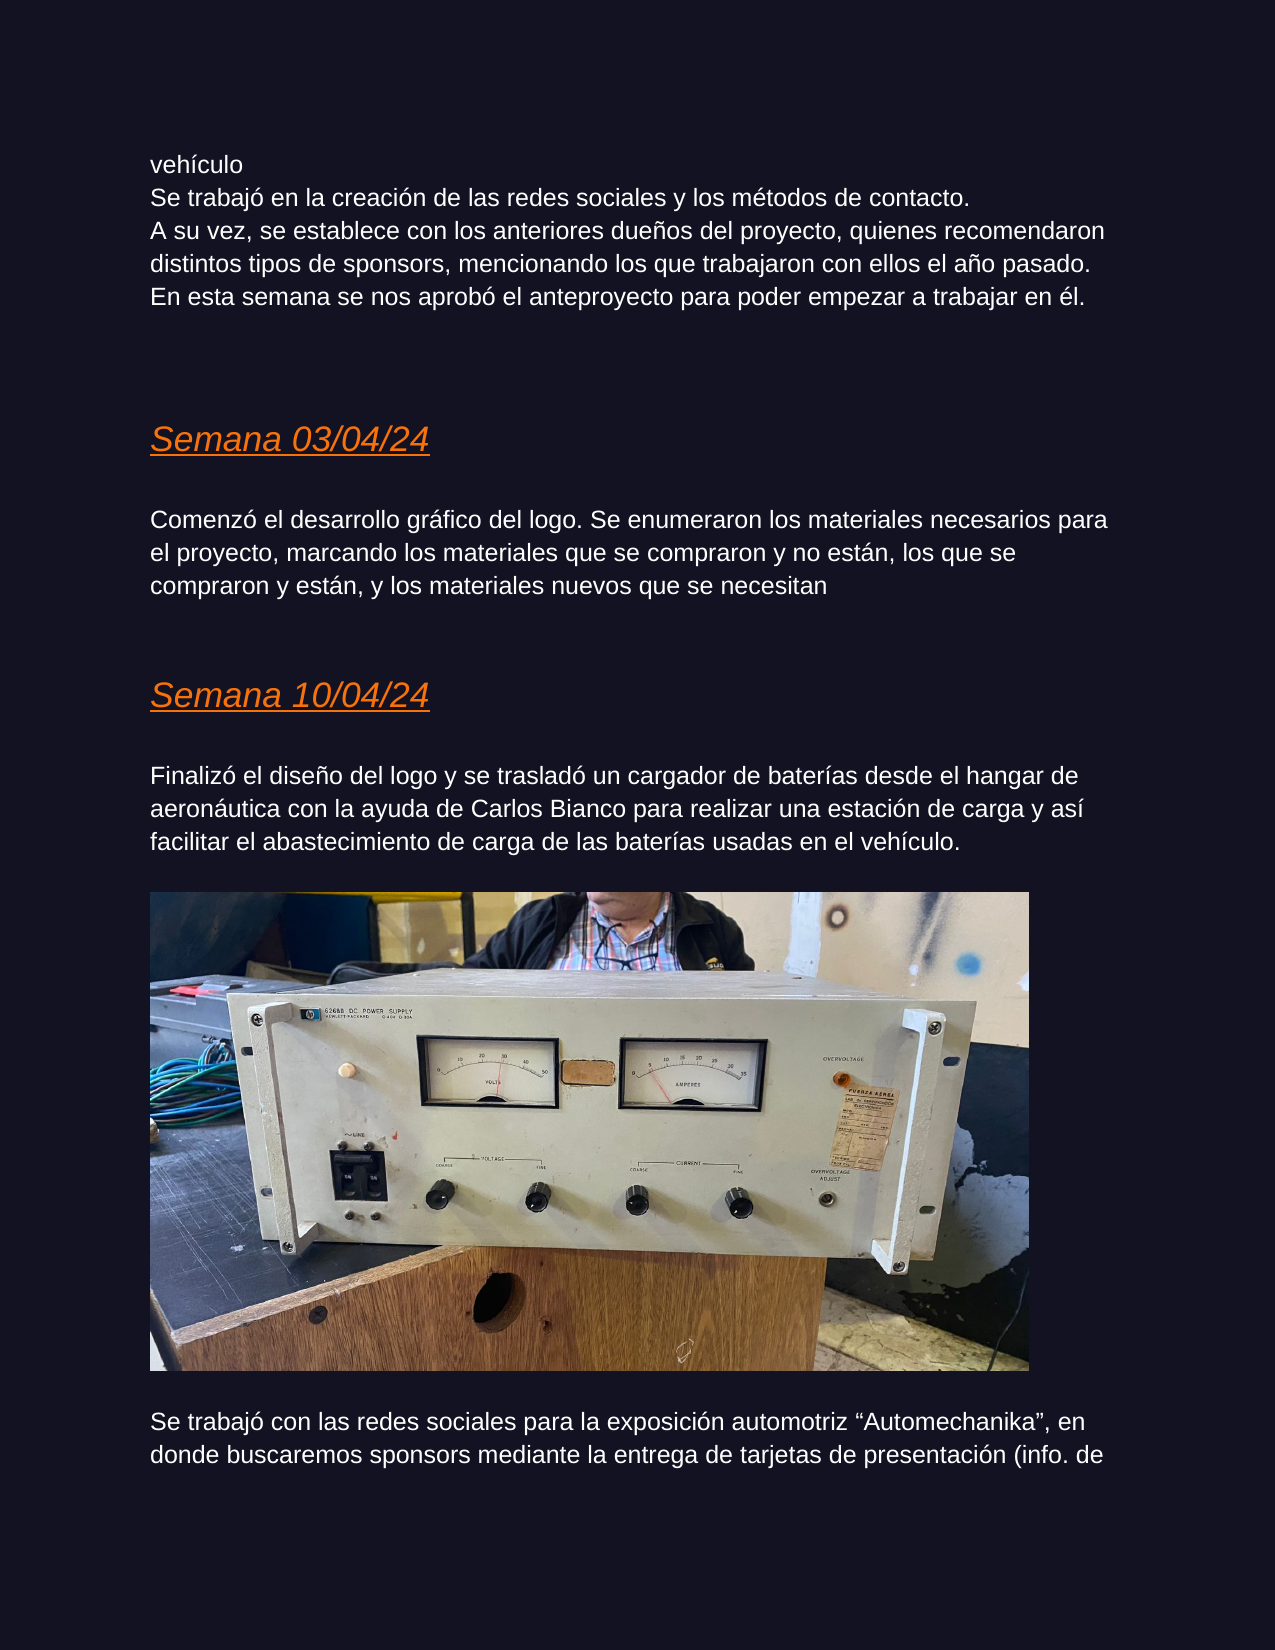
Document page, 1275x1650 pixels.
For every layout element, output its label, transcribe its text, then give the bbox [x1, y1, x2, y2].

text Comenzó el desarrollo gráfico del logo. Se enumeraron los materiales necesarios para el proyecto, marcando los materiales que se compraron y no están, los que se compraron y están, y los materiales nuevos que se necesitan [150, 505, 1125, 600]
text Finalizó el diseño del logo y se trasladó un cargador de baterías desde el hangar de aeronáutica con la ayuda de Carlos Bianco para realizar una estación de carga y así facilitar el abastecimiento de carga de las baterías usadas en el vehículo. [150, 761, 1125, 856]
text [150, 1407, 1125, 1469]
text vehículo [150, 150, 1125, 179]
text En esta semana se nos aprobó el anteproyecto para poder empezar a trabajar en él. [150, 282, 1125, 311]
picture [150, 892, 1029, 1371]
subtitle Semana 10/04/24 [150, 674, 1125, 715]
text A su vez, se establece con los anteriores dueños del proyecto, quienes recomendaron distintos tipos de sponsors, mencionando los que trabajaron con ellos el año pasado. [150, 216, 1125, 278]
subtitle Semana 03/04/24 [150, 419, 1125, 459]
text Se trabajó en la creación de las redes sociales y los métodos de contacto. [150, 183, 1125, 212]
